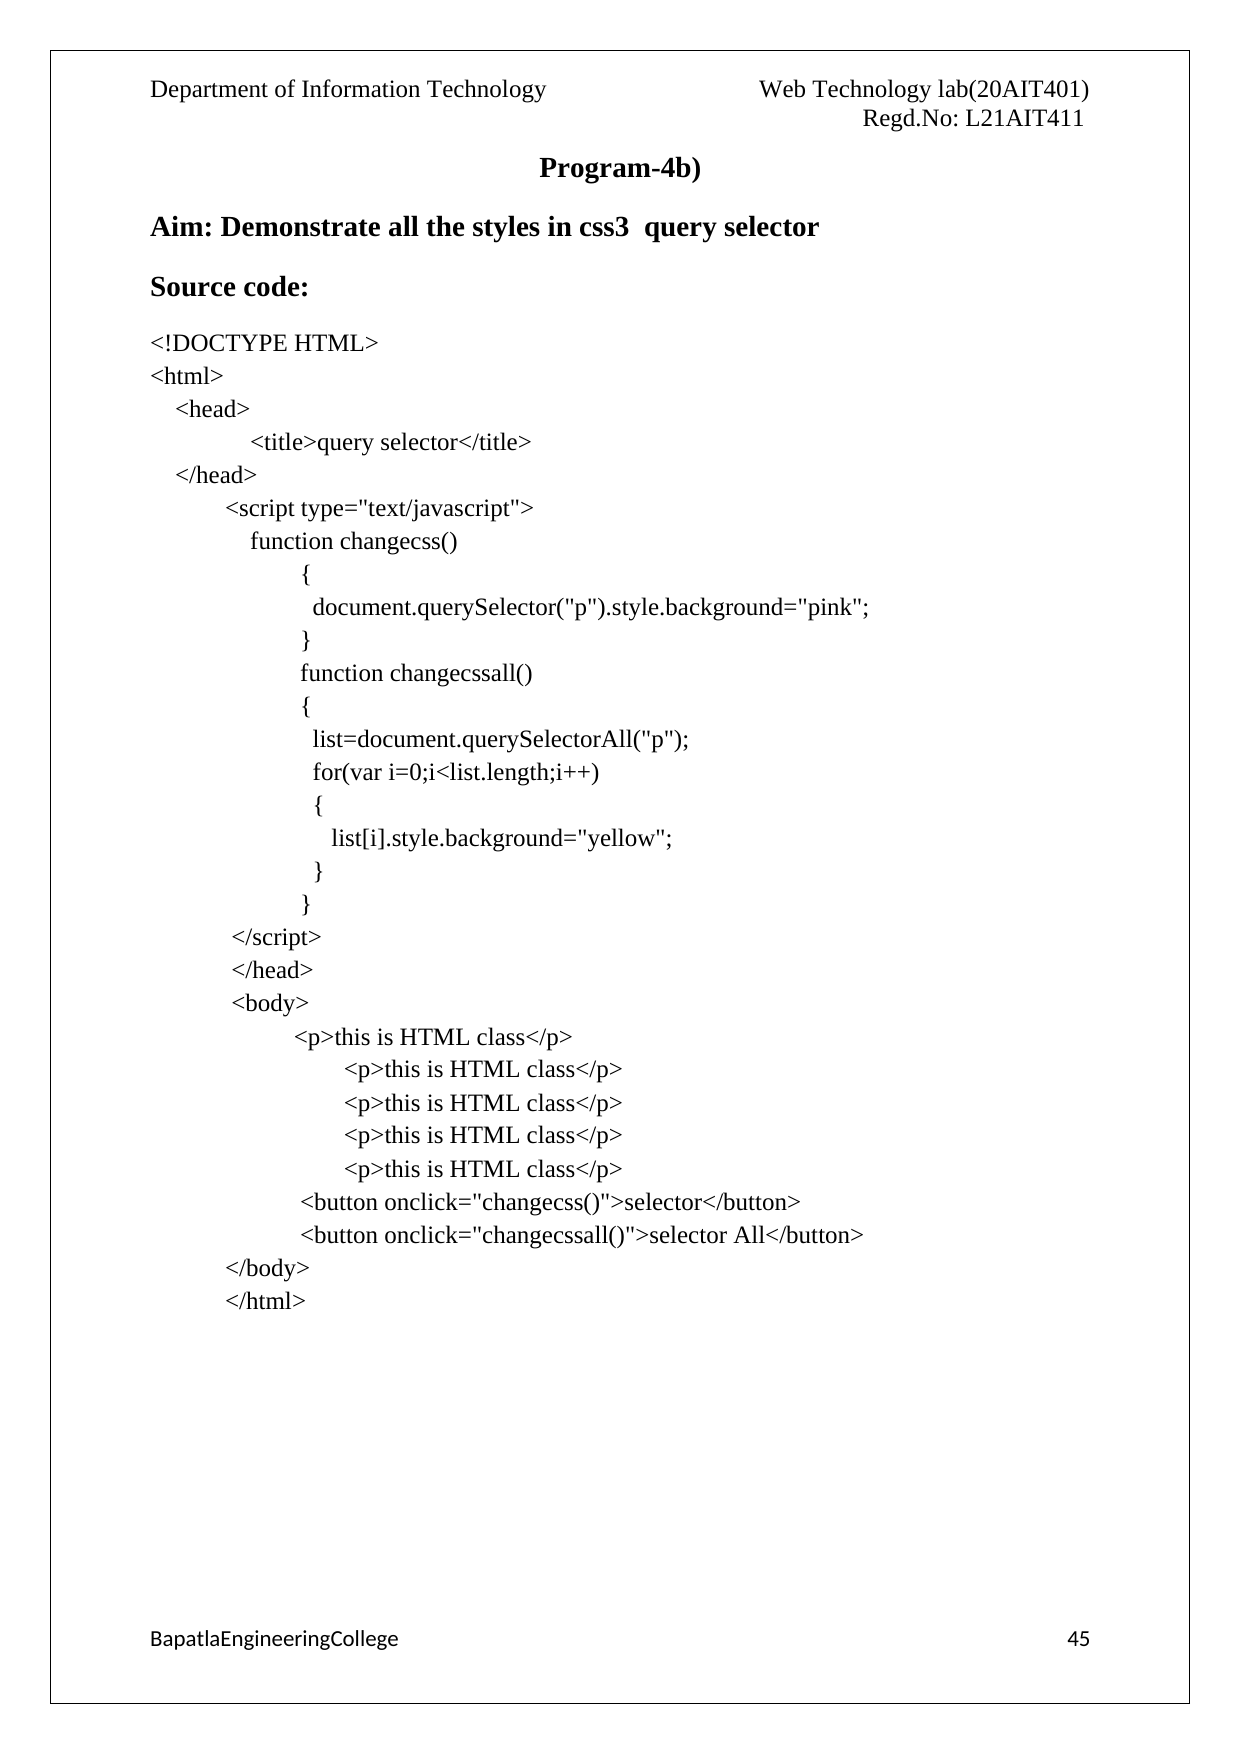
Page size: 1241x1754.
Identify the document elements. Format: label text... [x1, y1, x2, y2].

text { [150, 790, 1090, 819]
text Source code: [150, 269, 1090, 302]
text <head> [150, 394, 1090, 423]
text <body> [150, 988, 1090, 1017]
text } [150, 889, 1090, 918]
text Program-4b) [150, 150, 1090, 183]
text <button onclick="changecss()">selector</button> [150, 1187, 1090, 1215]
text function changecssall() [150, 658, 1090, 687]
text <!DOCTYPE HTML> [150, 328, 1090, 357]
text list[i].style.background="yellow"; [150, 823, 1090, 852]
text <p>this is HTML class</p> [150, 1022, 1090, 1050]
text document.querySelector("p").style.background="pink"; [150, 592, 1090, 621]
text <script type="text/javascript"> [150, 493, 1090, 522]
text </html> [150, 1286, 1090, 1314]
text </body> [150, 1253, 1090, 1281]
text <p>this is HTML class</p> [150, 1054, 1090, 1083]
text } [150, 625, 1090, 654]
text </script> [150, 922, 1090, 951]
text for(var i=0;i<list.length;i++) [150, 757, 1090, 786]
text Aim: Demonstrate all the styles in css3 query selector [150, 209, 1090, 243]
text list=document.querySelectorAll("p"); [150, 724, 1090, 753]
text <p>this is HTML class</p> [150, 1088, 1090, 1116]
text <p>this is HTML class</p> [150, 1154, 1090, 1182]
text <p>this is HTML class</p> [150, 1121, 1090, 1149]
text <title>query selector</title> [150, 427, 1090, 456]
text { [150, 691, 1090, 720]
text function changecss() [150, 526, 1090, 555]
text <html> [150, 361, 1090, 390]
text </head> [150, 956, 1090, 984]
text } [150, 856, 1090, 885]
text <button onclick="changecssall()">selector All</button> [150, 1220, 1090, 1248]
text </head> [150, 460, 1090, 489]
text { [150, 559, 1090, 588]
